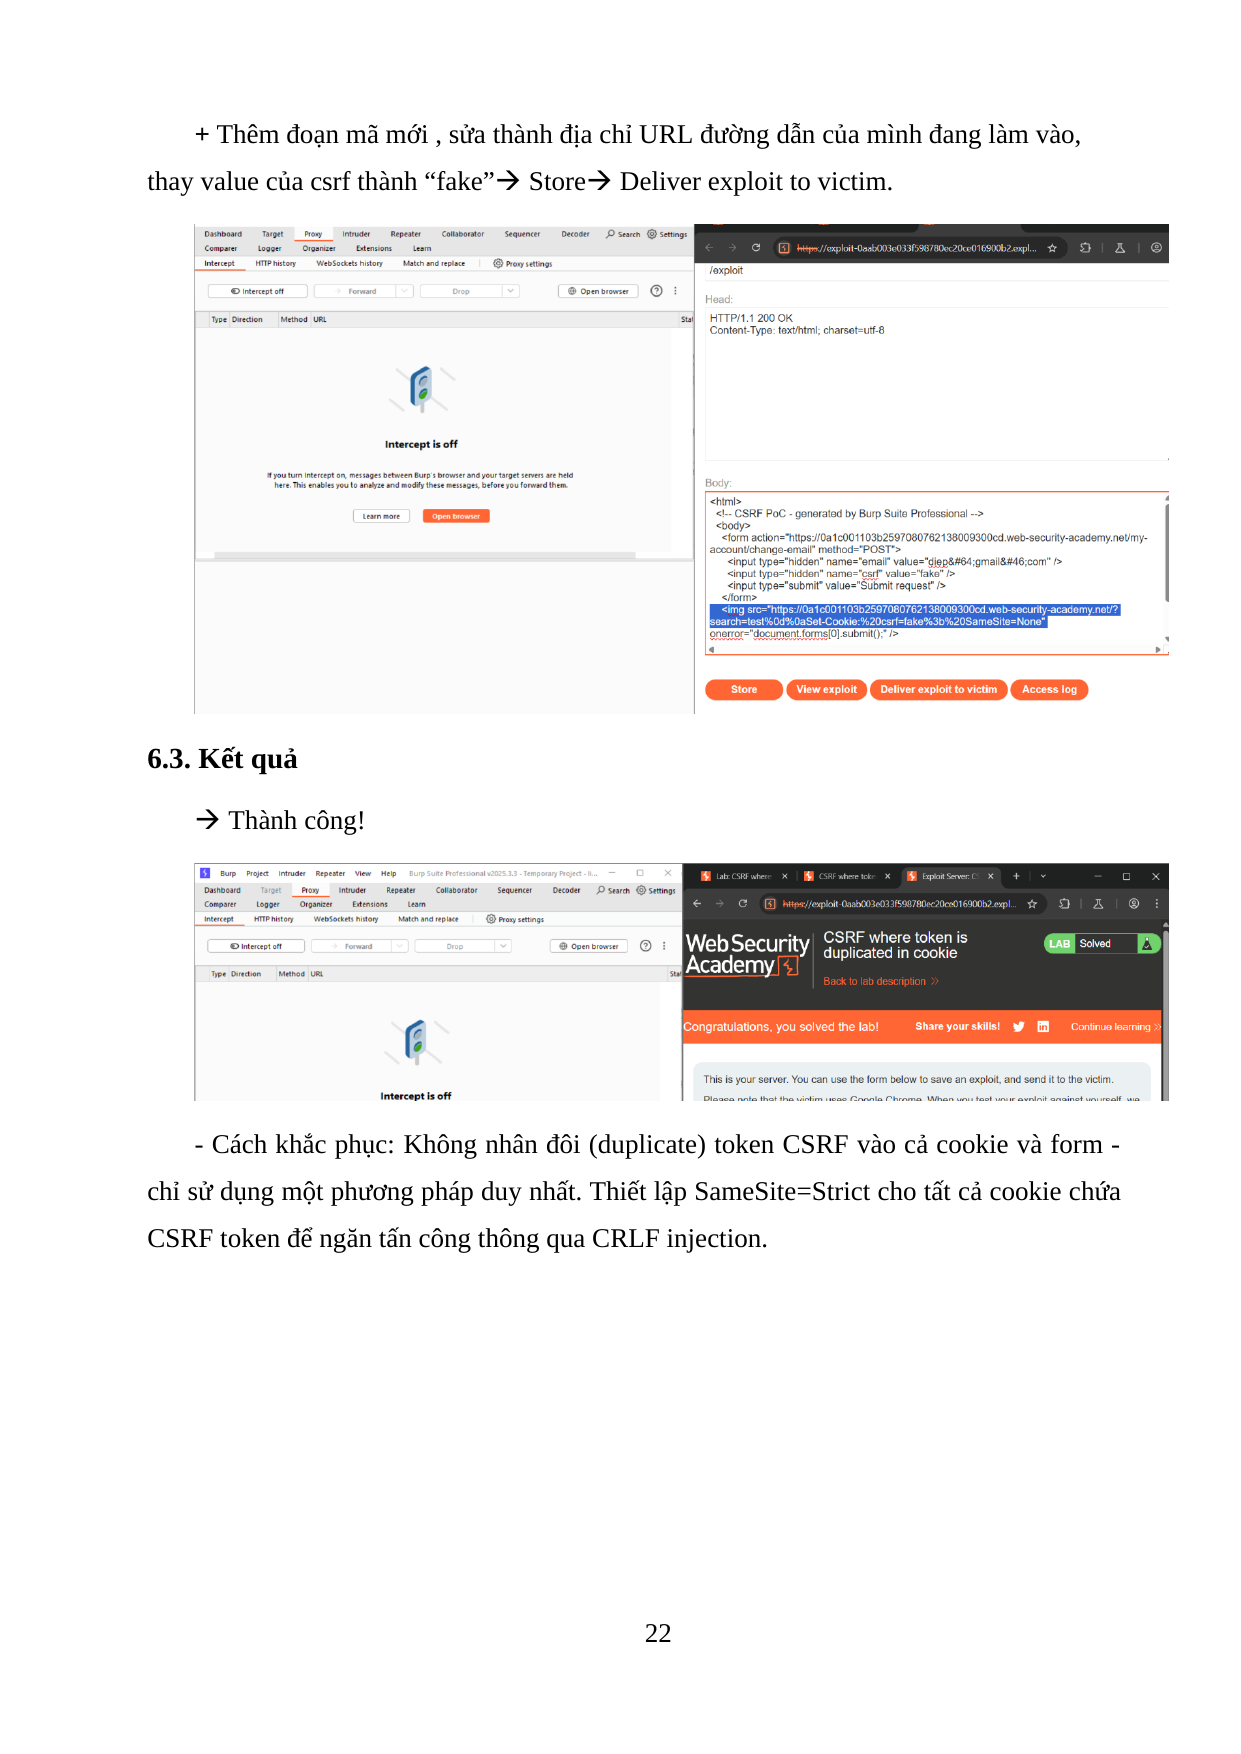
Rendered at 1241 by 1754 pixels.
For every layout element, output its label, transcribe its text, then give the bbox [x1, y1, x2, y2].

picture [194, 863, 1169, 1101]
text Thành công! [147, 804, 1122, 836]
text + Thêm đoạn mã mới , sửa thành địa chỉ URL đường dẫn của mình đang làm vào, thay value của csrf thành “fake” Store Deliver exploit to victim. [147, 118, 1122, 196]
subtitle 6.3. Kết quả [147, 741, 1122, 775]
text - Cách khắc phục: Không nhân đôi (duplicate) token CSRF vào cả cookie và form - chỉ sử dụng một phương pháp duy nhất. Thiết lập SameSite=Strict cho tất cả cookie chứa CSRF token để ngăn tấn công thông qua CRLF injection. [147, 1129, 1122, 1253]
picture [194, 224, 1169, 714]
